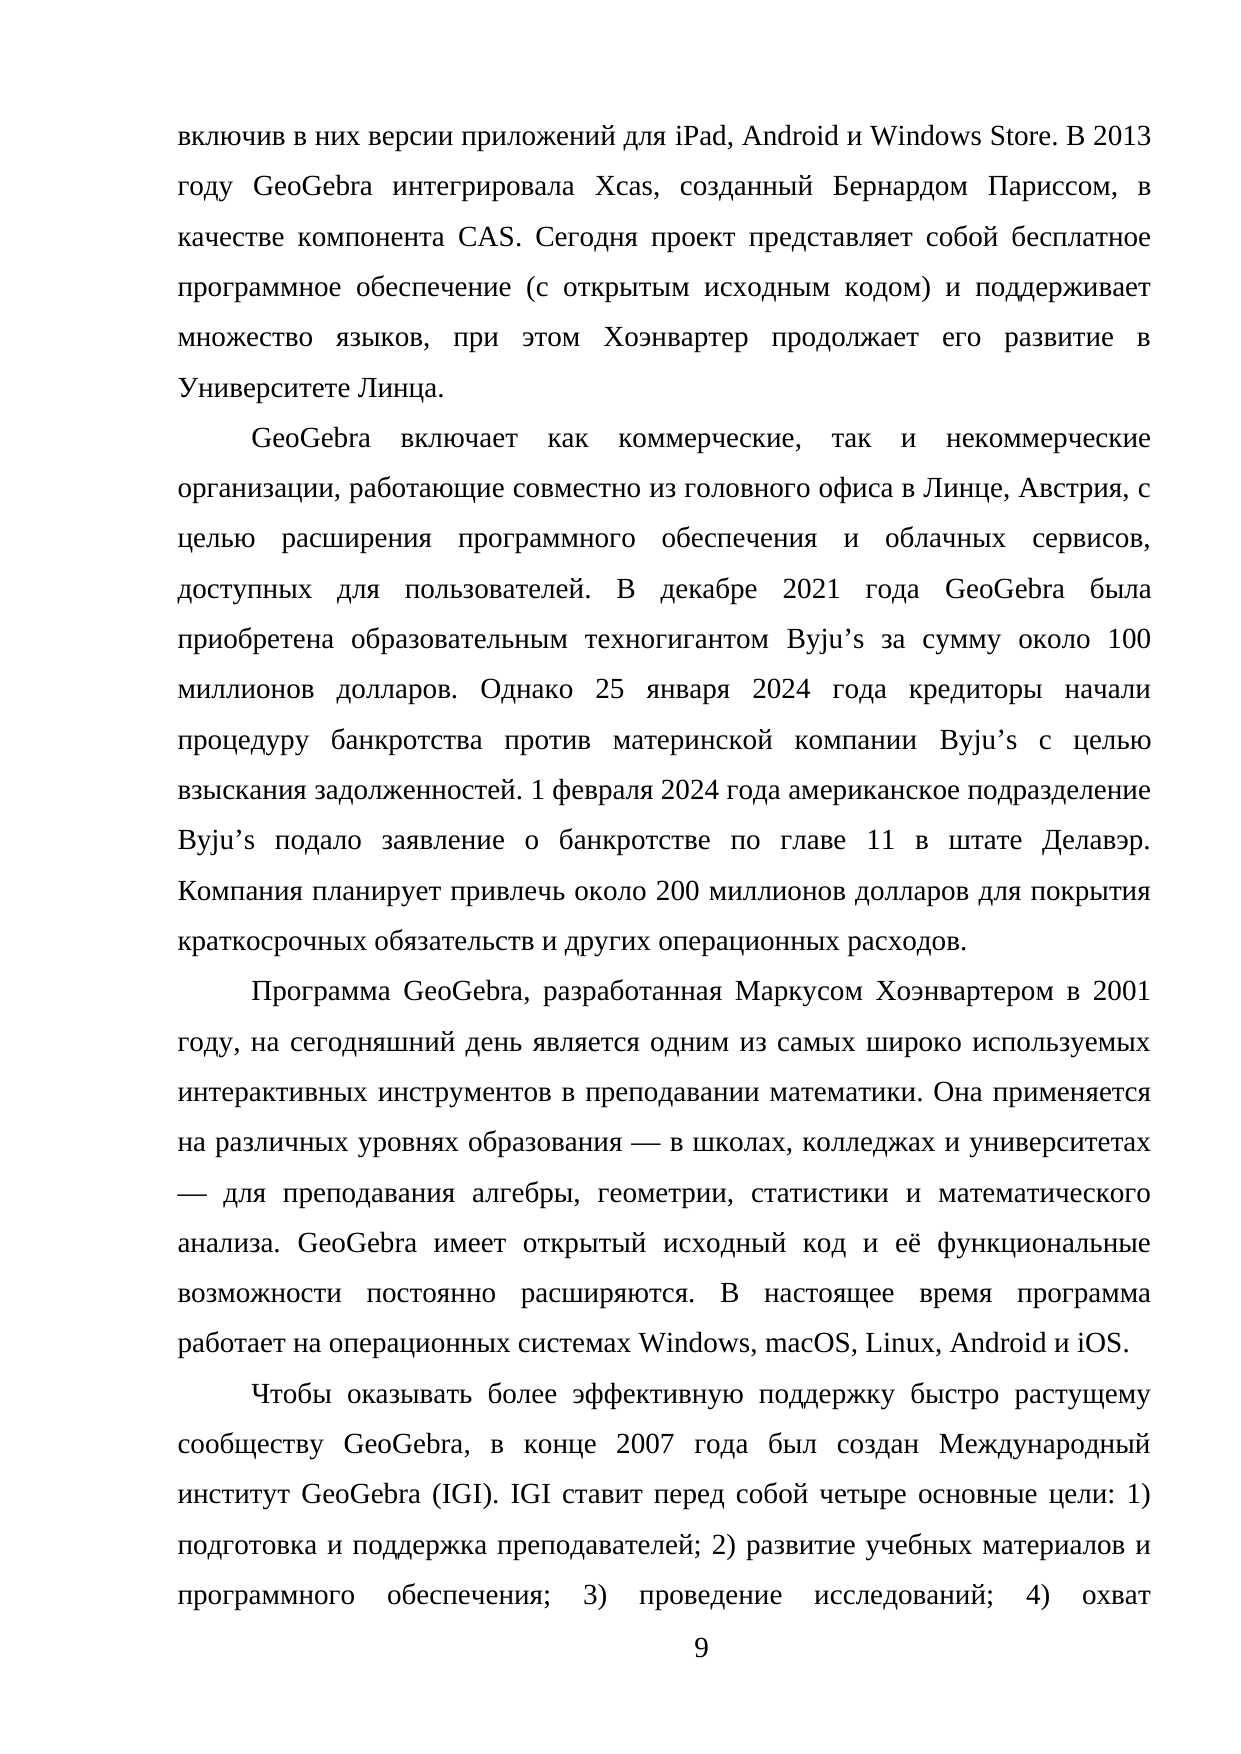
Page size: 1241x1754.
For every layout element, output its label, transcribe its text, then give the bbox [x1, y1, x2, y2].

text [177, 1376, 1152, 1611]
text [177, 118, 1152, 403]
text GeoGebra включает как коммерческие, так и некоммерческие организации, работающие совместно из головного офиса в Линце, Австрия, с целью расширения программного обеспечения и облачных сервисов, доступных для пользователей. В декабре 2021 года GeoGebra была приобретена образовательным техногигантом Byju’s за сумму около 100 миллионов долларов. Однако 25 января 2024 года кредиторы начали процедуру банкротства против материнской компании Byju’s с целью взыскания задолженностей. 1 февраля 2024 года американское подразделение Byju’s подало заявление о банкротстве по главе 11 в штате Делавэр. Компания планирует привлечь около 200 миллионов долларов для покрытия краткосрочных обязательств и других операционных расходов. [177, 420, 1152, 957]
text Программа GeoGebra, разработанная Маркусом Хоэнвартером в 2001 году, на сегодняшний день является одним из самых широко используемых интерактивных инструментов в преподавании математики. Она применяется на различных уровнях образования — в школах, колледжах и университетах — для преподавания алгебры, геометрии, статистики и математического анализа. GeoGebra имеет открытый исходный код и её функциональные возможности постоянно расширяются. В настоящее время программа работает на операционных системах Windows, macOS, Linux, Android и iOS. [177, 973, 1152, 1359]
